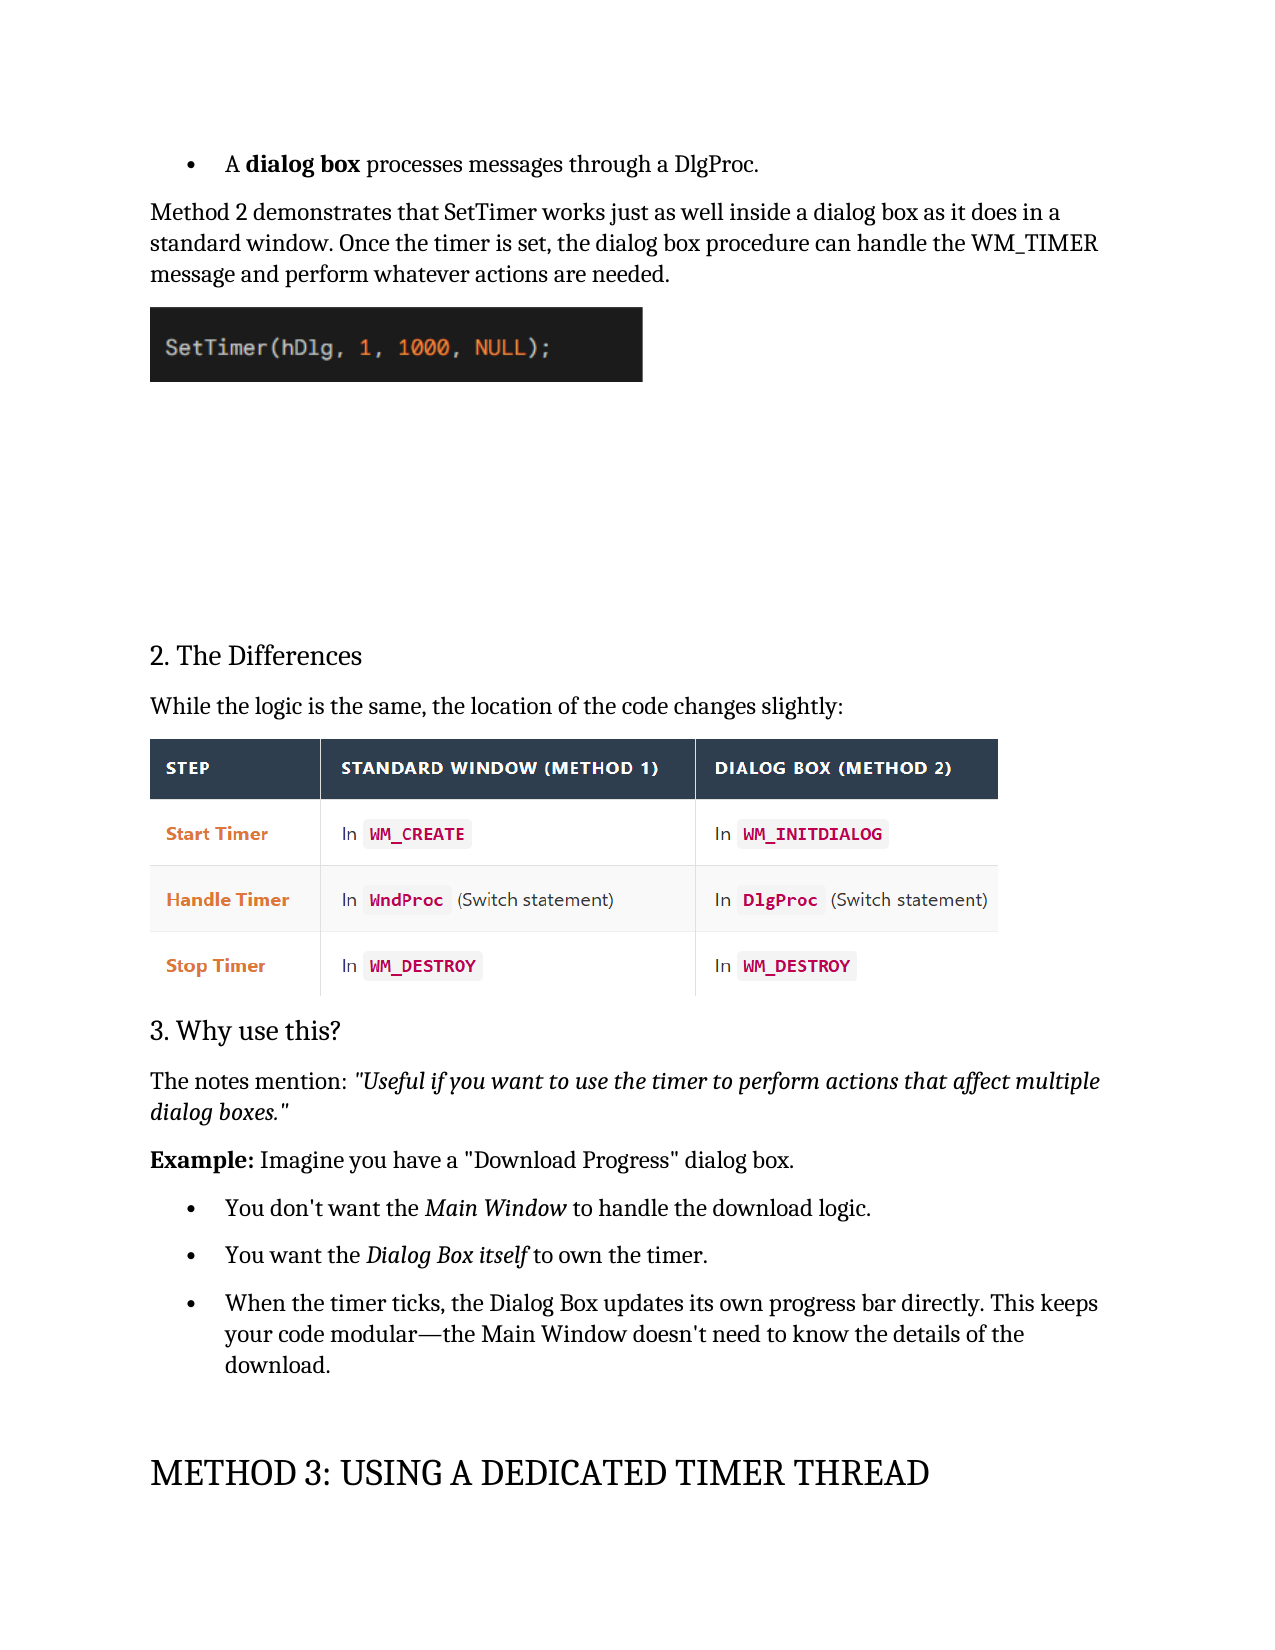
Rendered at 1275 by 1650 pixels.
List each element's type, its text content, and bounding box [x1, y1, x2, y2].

list A dialog box processes messages through a DlgProc. [187, 150, 1125, 179]
text Example: Imagine you have a "Download Progress" dialog box. [150, 1146, 1125, 1175]
text Method 2 demonstrates that SetTimer works just as well inside a dialog box as it does in a standard window. Once the timer is set, the dialog box procedure can handle the WM_TIMER message and perform whatever actions are needed. [150, 198, 1125, 288]
picture [150, 739, 998, 996]
picture [150, 307, 643, 382]
list You want the Dialog Box itself to own the timer. [187, 1241, 1125, 1270]
text The notes mention: "Useful if you want to use the timer to perform actions that affect multiple dialog boxes." [150, 1067, 1125, 1127]
text METHOD 3: USING A DEDICATED TIMER THREAD [150, 1452, 1125, 1495]
list When the timer ticks, the Dialog Box updates its own progress bar directly. This keeps your code modular—the Main Window doesn't need to know the details of the download. [187, 1289, 1125, 1380]
text While the logic is the same, the location of the code changes slightly: [150, 692, 1125, 721]
text 2. The Differences [150, 639, 1125, 672]
text 3. Why use this? [150, 1014, 1125, 1048]
list You don't want the Main Window to handle the download logic. [187, 1194, 1125, 1222]
